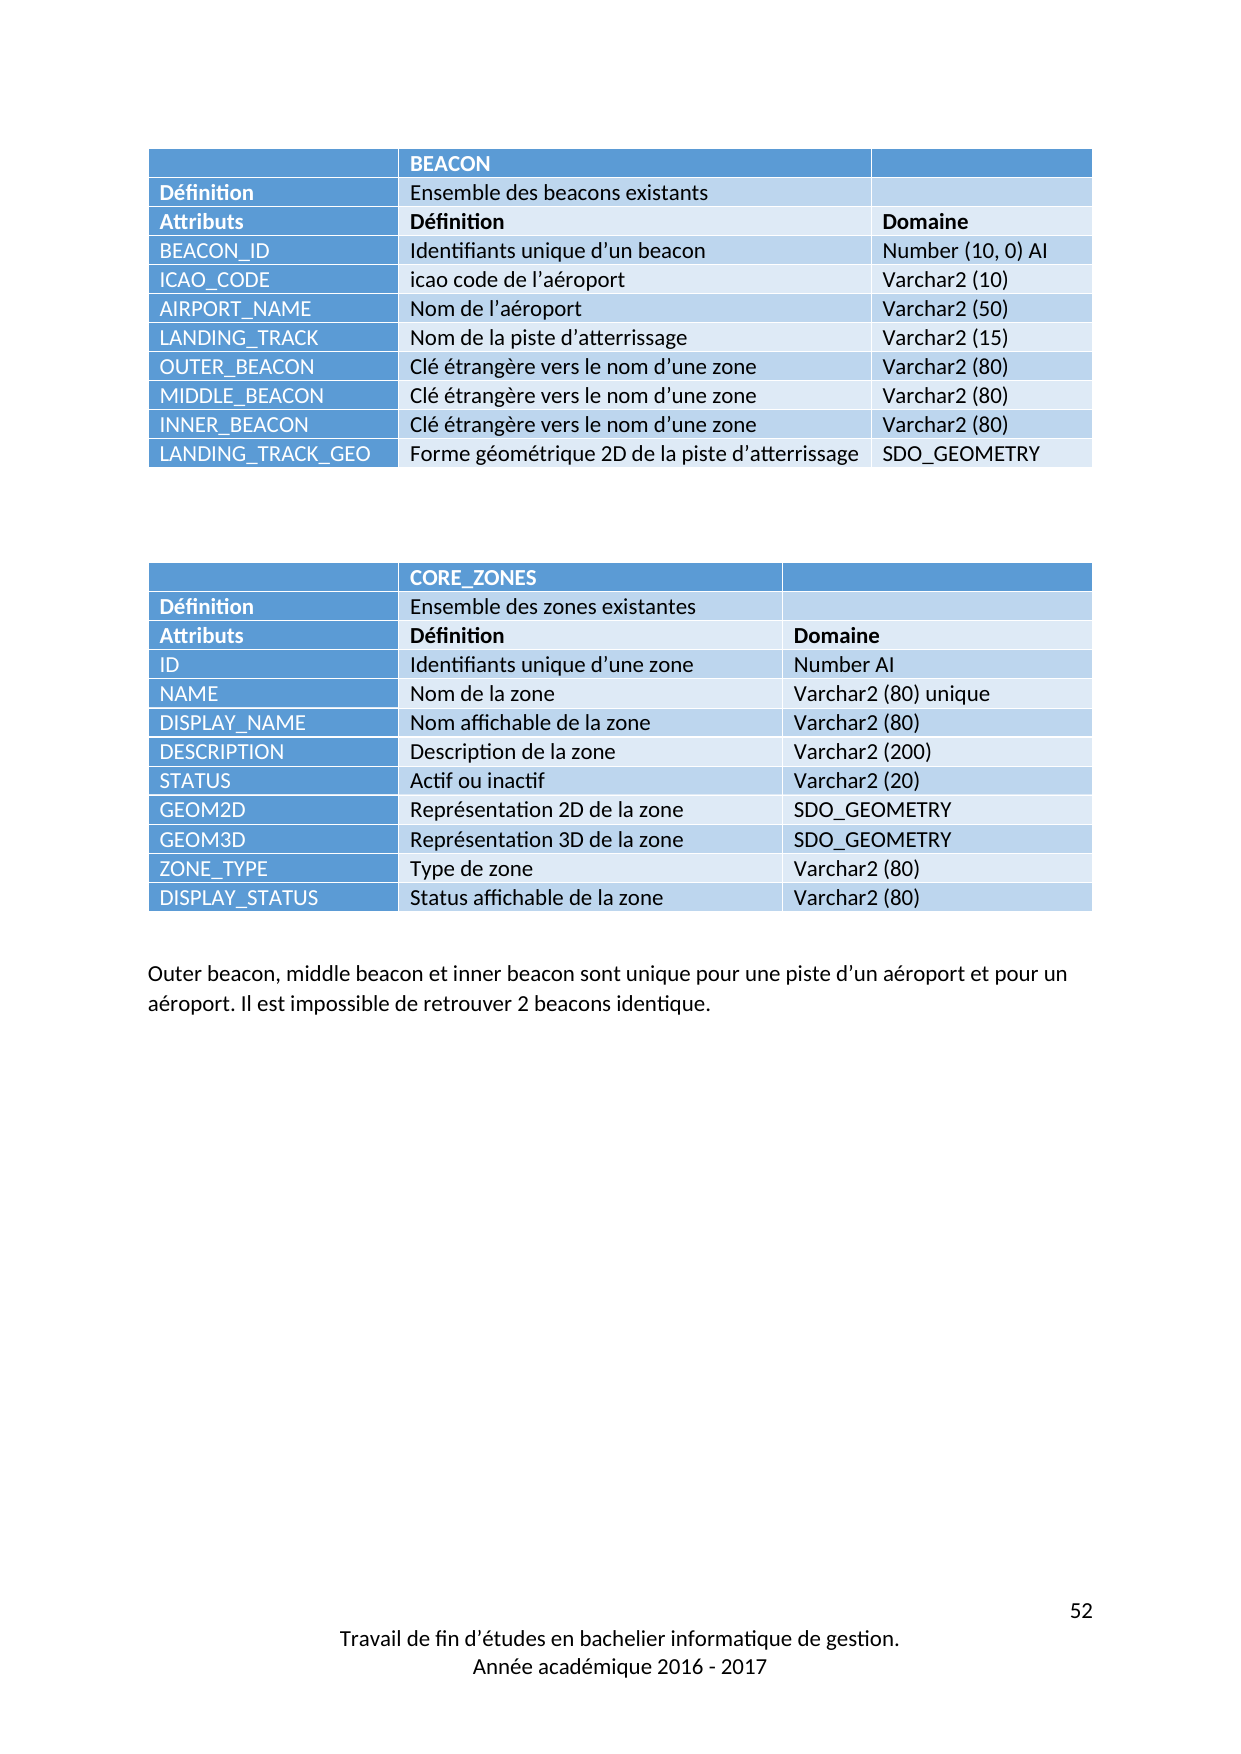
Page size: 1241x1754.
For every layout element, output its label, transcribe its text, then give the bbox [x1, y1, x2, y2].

table_header CORE_ZONES [399, 563, 782, 591]
table_cell SDO_GEOMETRY [783, 825, 1092, 853]
table_cell ICAO_CODE [149, 265, 398, 293]
table_cell Définition [149, 178, 398, 206]
table_cell ID [149, 650, 398, 678]
table_cell INNER_BEACON [149, 410, 398, 438]
table_cell Nom de la piste d’atterrissage [399, 323, 871, 351]
table_cell Ensemble des beacons existants [399, 178, 871, 206]
table_cell Définition [149, 592, 398, 620]
table_header [149, 563, 398, 591]
table_cell Varchar2 (200) [783, 738, 1092, 766]
table_cell SDO_GEOMETRY [872, 439, 1092, 467]
table_cell Clé étrangère vers le nom d’une zone [399, 381, 871, 409]
table_cell Attributs [149, 207, 398, 235]
table_cell Number (10, 0) AI [872, 236, 1092, 264]
table_cell Varchar2 (80) unique [783, 679, 1092, 707]
table_cell Number AI [783, 650, 1092, 678]
table_header BEACON [399, 149, 871, 177]
table_cell Description de la zone [399, 738, 782, 766]
table_cell DISPLAY_STATUS [149, 883, 398, 911]
table_cell LANDING_TRACK_GEO [149, 439, 398, 467]
table_cell Varchar2 (80) [783, 883, 1092, 911]
table_cell SDO_GEOMETRY [783, 796, 1092, 824]
table_cell ZONE_TYPE [149, 854, 398, 882]
table_cell Identifiants unique d’une zone [399, 650, 782, 678]
table_cell Représentation 2D de la zone [399, 796, 782, 824]
table_cell LANDING_TRACK [149, 323, 398, 351]
table_cell Domaine [872, 207, 1092, 235]
table_cell Status affichable de la zone [399, 883, 782, 911]
table_cell Nom affichable de la zone [399, 709, 782, 736]
table_cell BEACON_ID [149, 236, 398, 264]
table_cell GEOM2D [149, 796, 398, 824]
table_cell icao code de l’aéroport [399, 265, 871, 293]
table_cell Varchar2 (80) [783, 854, 1092, 882]
text Outer beacon, middle beacon et inner beacon sont unique pour une piste d’un aéroport et pour un aéroport. Il est impossible de retrouver 2 beacons identique. [148, 959, 1093, 1017]
table_cell Forme géométrique 2D de la piste d’atterrissage [399, 439, 871, 467]
table_cell Varchar2 (80) [872, 381, 1092, 409]
table_cell Varchar2 (80) [783, 709, 1092, 736]
table_cell Varchar2 (50) [872, 294, 1092, 322]
table_cell Varchar2 (80) [872, 352, 1092, 380]
table_header [783, 563, 1092, 591]
table_cell Ensemble des zones existantes [399, 592, 782, 620]
table_cell MIDDLE_BEACON [149, 381, 398, 409]
table_cell Type de zone [399, 854, 782, 882]
table_cell Définition [399, 207, 871, 235]
table_cell AIRPORT_NAME [149, 294, 398, 322]
table_cell Actif ou inactif [399, 767, 782, 794]
table_cell Varchar2 (10) [872, 265, 1092, 293]
table_header [872, 149, 1092, 177]
table_cell Nom de l’aéroport [399, 294, 871, 322]
table_cell DISPLAY_NAME [149, 709, 398, 736]
table_cell Définition [399, 621, 782, 649]
table_cell OUTER_BEACON [149, 352, 398, 380]
table_header [149, 149, 398, 177]
table_cell Attributs [149, 621, 398, 649]
table_cell NAME [149, 679, 398, 707]
table_cell DESCRIPTION [149, 738, 398, 766]
table_cell GEOM3D [149, 825, 398, 853]
table_cell Clé étrangère vers le nom d’une zone [399, 352, 871, 380]
table_cell Varchar2 (80) [872, 410, 1092, 438]
table_cell Varchar2 (20) [783, 767, 1092, 794]
table_cell Varchar2 (15) [872, 323, 1092, 351]
table_cell Nom de la zone [399, 679, 782, 707]
table_cell [872, 178, 1092, 206]
table_cell Représentation 3D de la zone [399, 825, 782, 853]
table_cell Clé étrangère vers le nom d’une zone [399, 410, 871, 438]
table_cell Domaine [783, 621, 1092, 649]
table_cell STATUS [149, 767, 398, 794]
table_cell Identifiants unique d’un beacon [399, 236, 871, 264]
table_cell [783, 592, 1092, 620]
